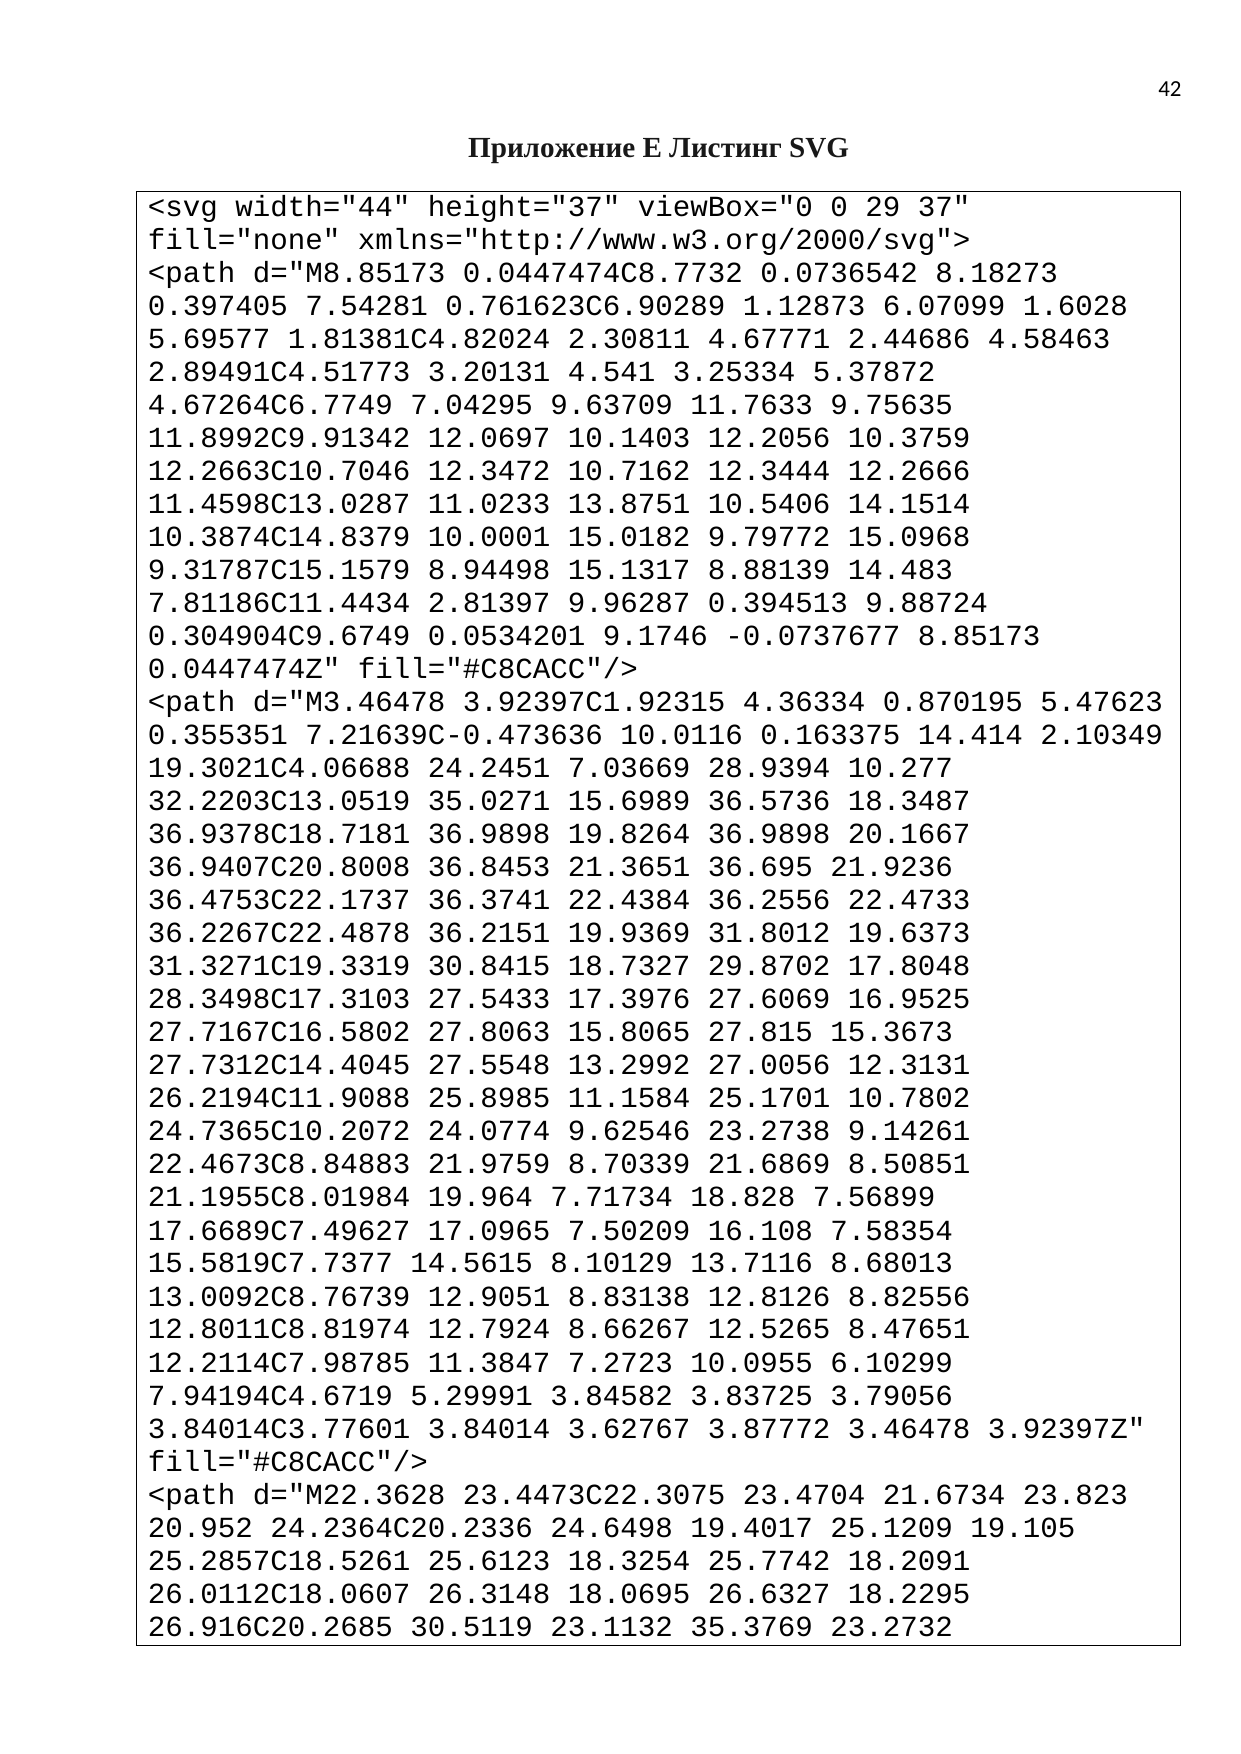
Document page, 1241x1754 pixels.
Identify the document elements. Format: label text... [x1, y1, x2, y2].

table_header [137, 192, 1180, 1645]
text Приложение Е Листинг SVG [136, 130, 1181, 163]
